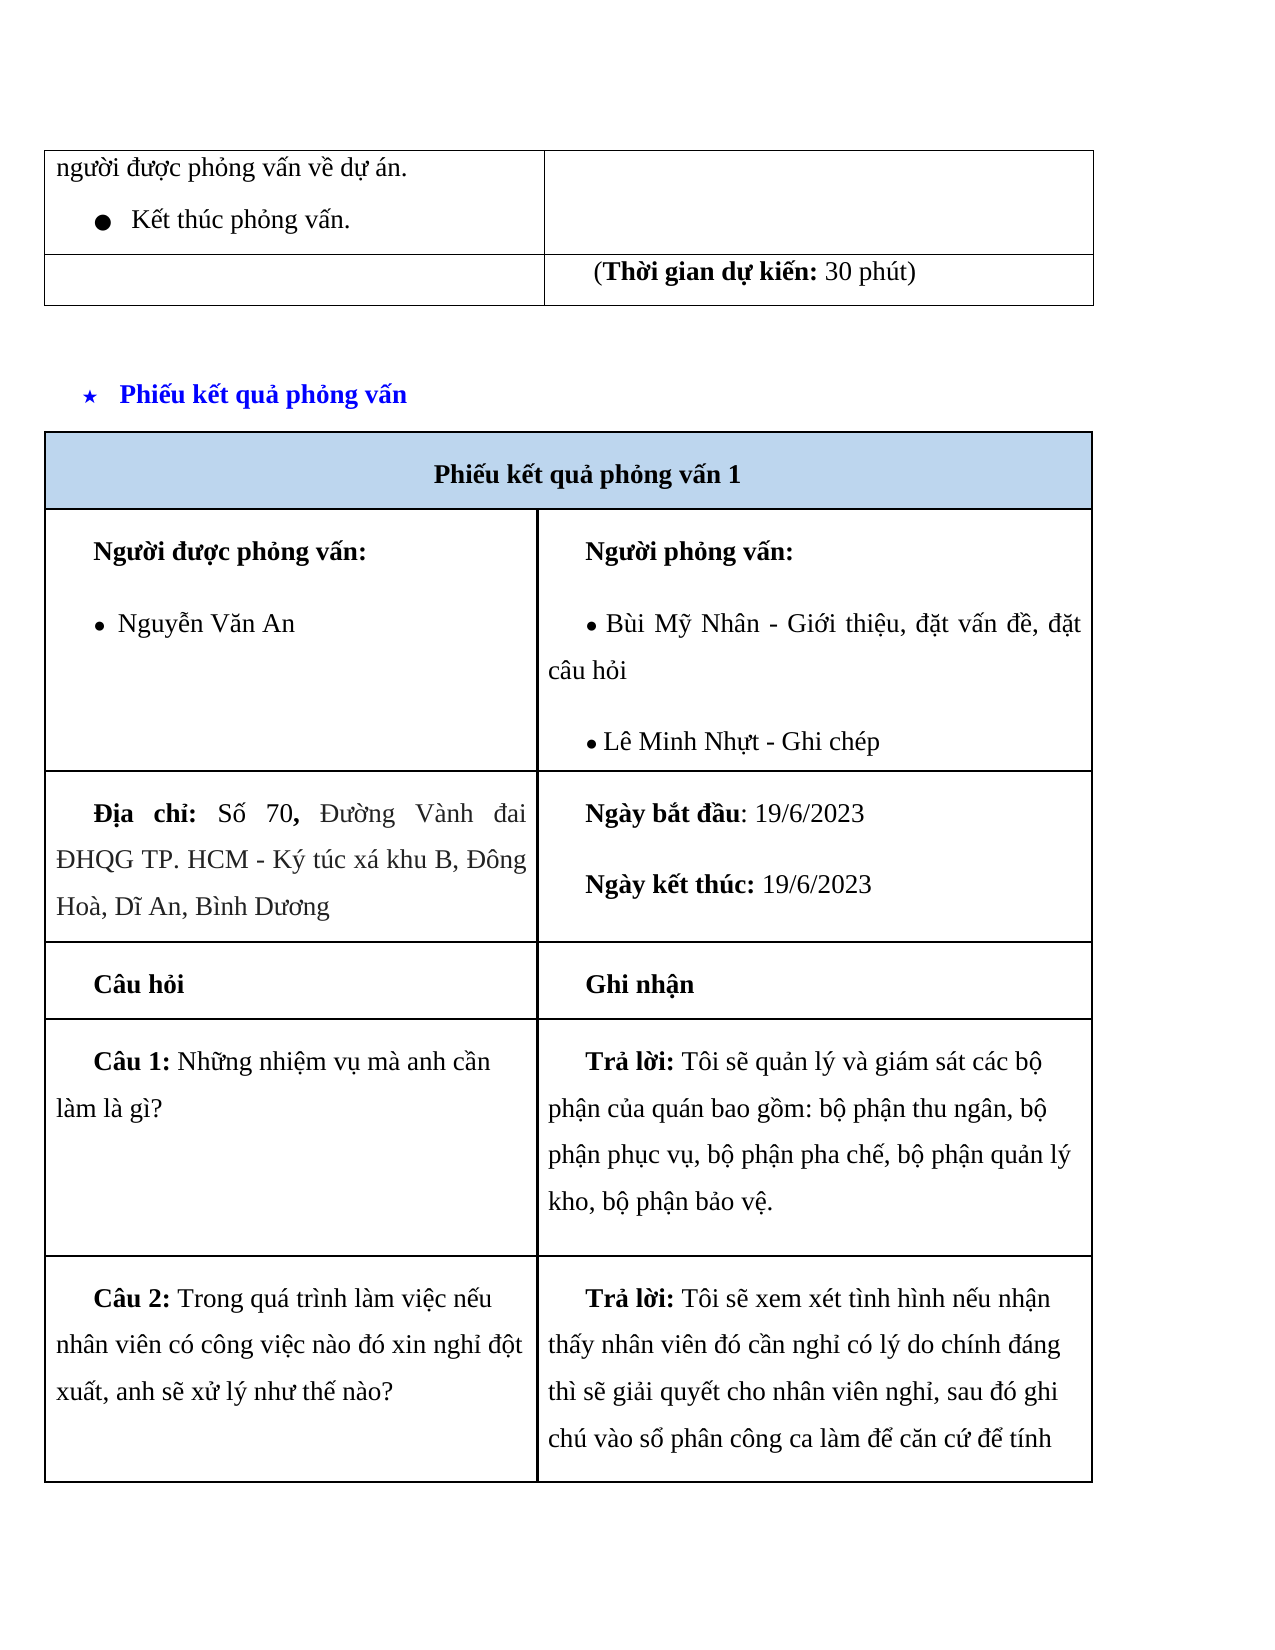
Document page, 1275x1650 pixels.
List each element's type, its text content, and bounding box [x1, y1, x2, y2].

table_header Phiếu kết quả phỏng vấn 1 [46, 433, 1091, 508]
table_cell Ngày bắt đầu: 19/6/2023 Ngày kết thúc: 19/6/2023 [539, 772, 1091, 941]
table_cell Địa chỉ: Số 70, Đường Vành đai ĐHQG TP. HCM - Ký túc xá khu B, Đông Hoà, Dĩ An, Bình Dương [46, 772, 536, 941]
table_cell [45, 151, 544, 253]
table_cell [539, 1257, 1091, 1481]
table_cell Câu hỏi [46, 943, 536, 1018]
table_cell Ghi nhận [539, 943, 1091, 1018]
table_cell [545, 151, 1093, 253]
table_cell Câu 1: Những nhiệm vụ mà anh cần làm là gì? [46, 1020, 536, 1254]
table_cell (Thời gian dự kiến: 30 phút) [545, 255, 1093, 305]
list Phiếu kết quả phỏng vấn [44, 378, 1219, 409]
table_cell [46, 1257, 536, 1481]
table_cell Người được phỏng vấn: ● Nguyễn Văn An [46, 510, 536, 770]
table_cell [45, 255, 544, 305]
table_cell Người phỏng vấn: ● Bùi Mỹ Nhân - Giới thiệu, đặt vấn đề, đặt câu hỏi ● Lê Minh Nhựt - Ghi chép [539, 510, 1091, 770]
table_cell Trả lời: Tôi sẽ quản lý và giám sát các bộ phận của quán bao gồm: bộ phận thu ngân, bộ phận phục vụ, bộ phận pha chế, bộ phận quản lý kho, bộ phận bảo vệ. [539, 1020, 1091, 1254]
